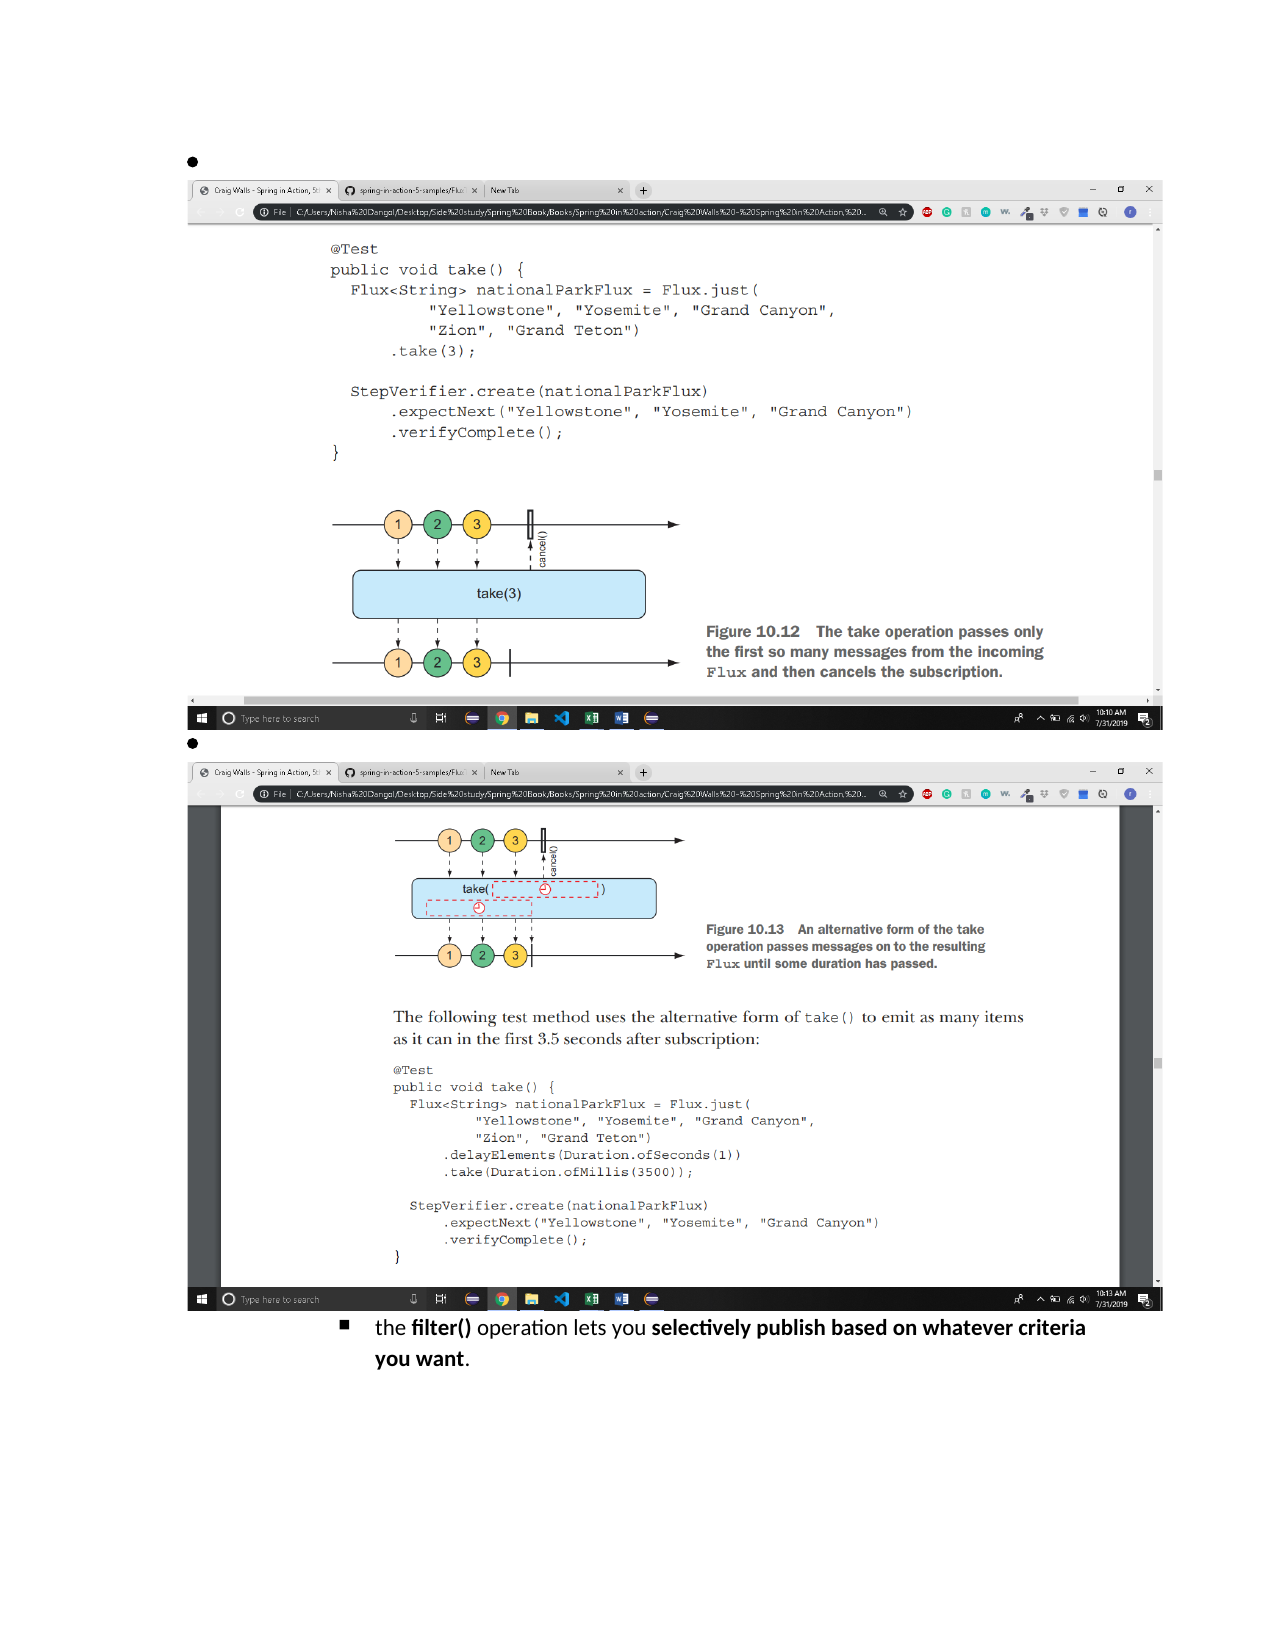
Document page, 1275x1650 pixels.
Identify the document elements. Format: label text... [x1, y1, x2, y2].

list the filter() operation lets you selectively publish based on whatever criteria you want. [337, 1313, 1125, 1372]
picture [187, 180, 1163, 730]
picture [187, 762, 1163, 1311]
